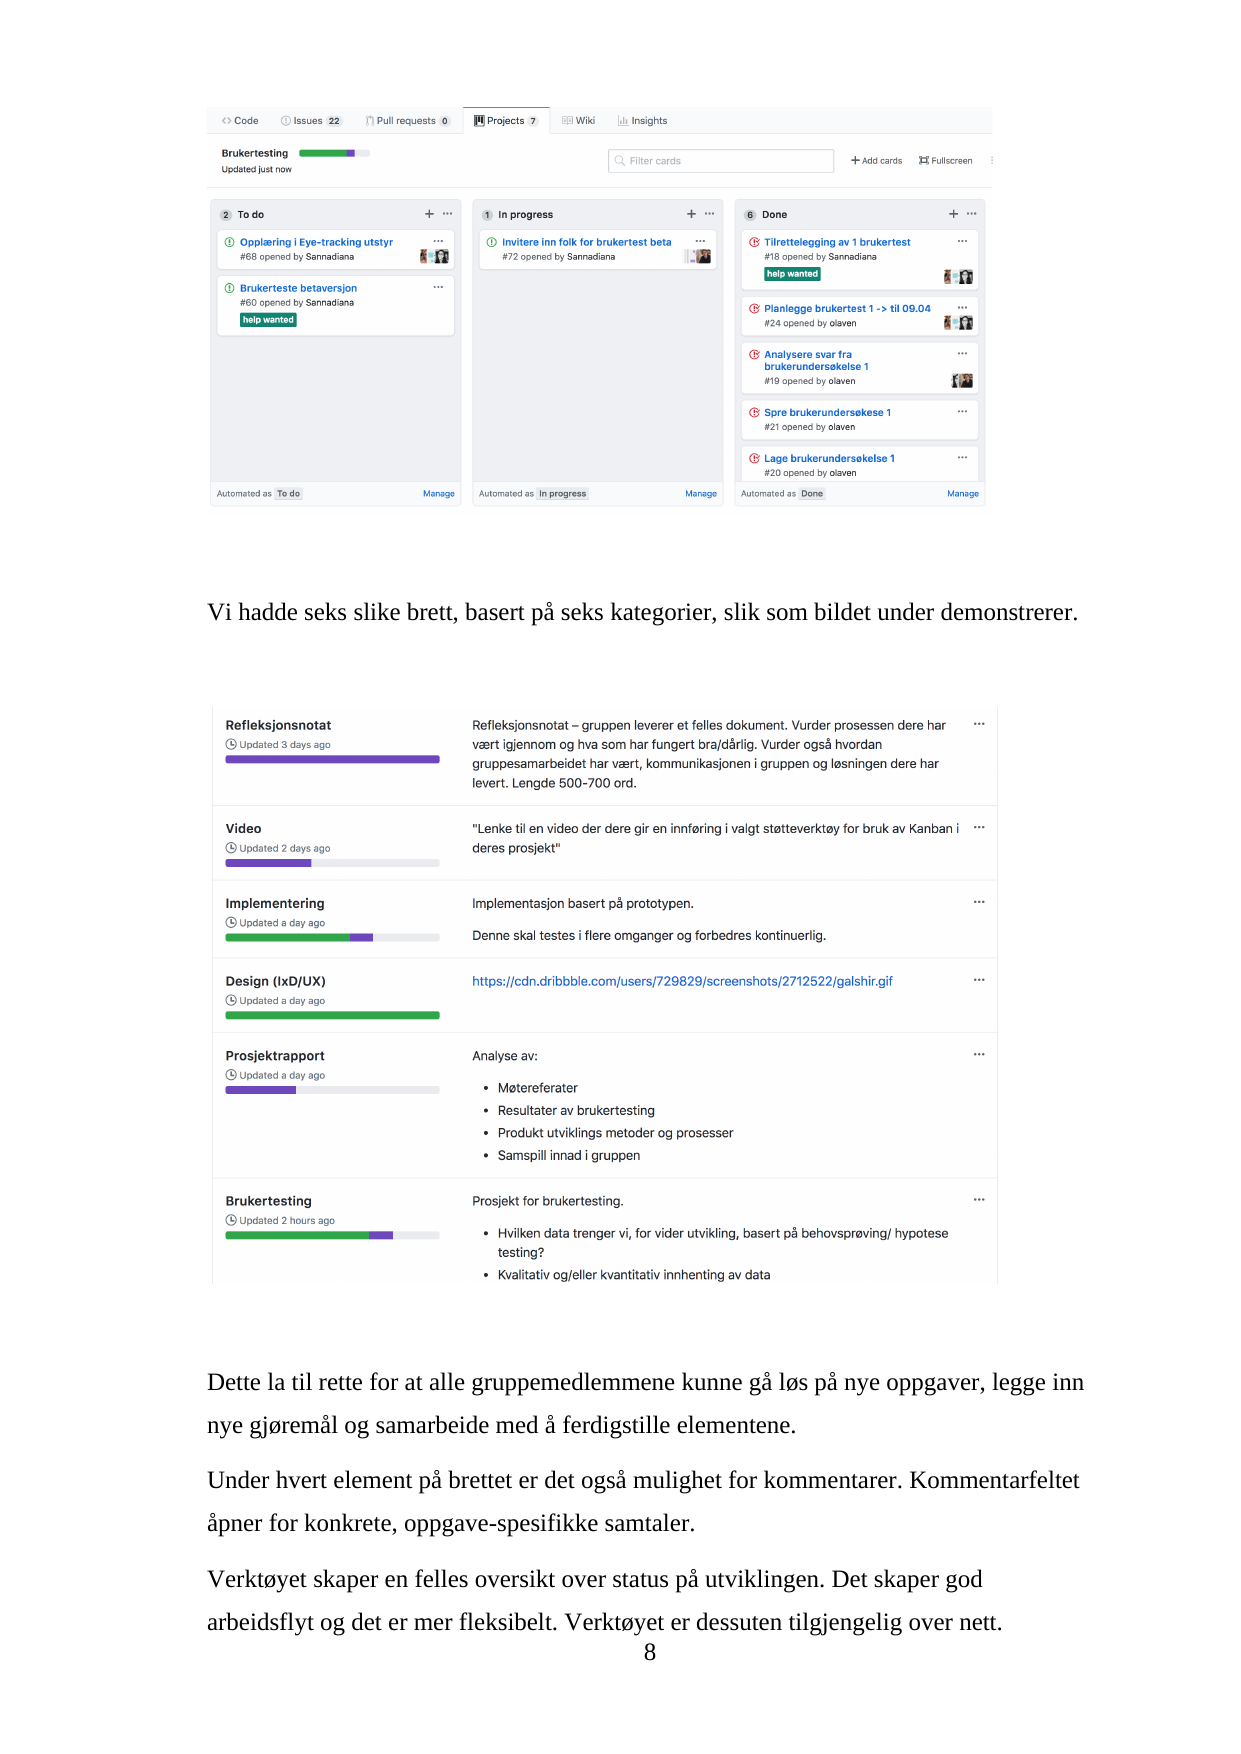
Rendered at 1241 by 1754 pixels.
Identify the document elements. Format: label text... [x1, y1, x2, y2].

picture [206, 707, 1002, 1284]
text Dette la til rette for at alle gruppemedlemmene kunne gå løs på nye oppgaver, legge inn nye gjøremål og samarbeide med å ferdigstille elementene. [207, 1367, 1092, 1438]
text Under hvert element på brettet er det også mulighet for kommentarer. Kommentarfeltet åpner for konkrete, oppgave-spesifikke samtaler. [207, 1465, 1092, 1537]
text Vi hadde seks slike brett, basert på seks kategorier, slik som bildet under demonstrerer. [207, 597, 1092, 625]
picture [206, 107, 993, 514]
text Verktøyet skaper en felles oversikt over status på utviklingen. Det skaper god arbeidsflyt og det er mer fleksibelt. Verktøyet er dessuten tilgjengelig over nett. [207, 1564, 1092, 1636]
